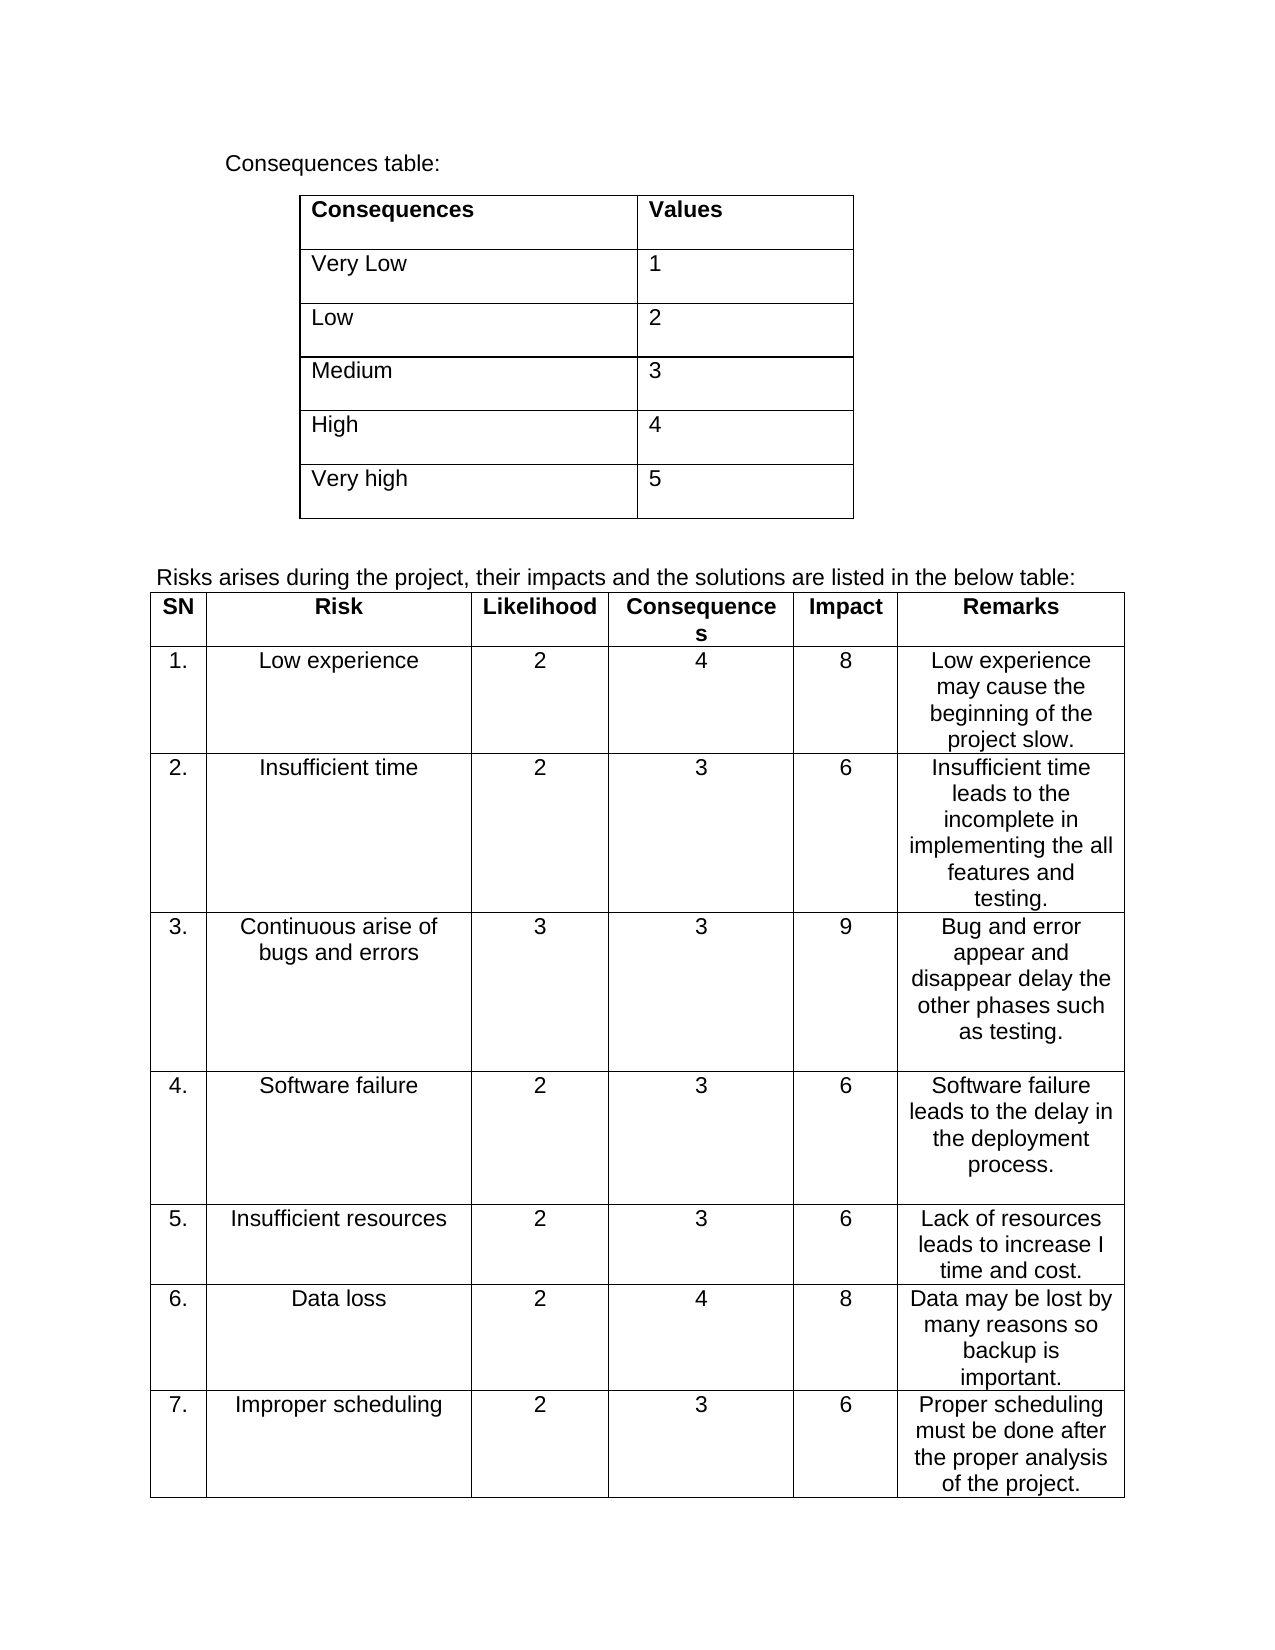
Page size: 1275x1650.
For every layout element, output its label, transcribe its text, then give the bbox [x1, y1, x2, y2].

table_header Consequences [609, 593, 793, 646]
table_cell 6 [794, 1072, 897, 1203]
table_header SN [151, 593, 206, 646]
table_cell Insufficient resources [207, 1205, 471, 1284]
table_header Consequences [301, 196, 637, 249]
table_cell 1. [151, 647, 206, 752]
table_cell Very Low [301, 250, 637, 303]
table_cell Low [301, 304, 637, 356]
table_cell Insufficient time [207, 754, 471, 912]
table_header Risk [207, 593, 471, 646]
table_cell 3 [609, 1391, 793, 1497]
table_cell 2 [638, 304, 853, 356]
table_cell 4. [151, 1072, 206, 1203]
table_cell Improper scheduling [207, 1391, 471, 1497]
table_header Likelihood [472, 593, 608, 646]
table_cell Software failure leads to the delay in the deployment process. [898, 1072, 1124, 1203]
table_cell 4 [638, 411, 853, 464]
table_cell 6 [794, 1205, 897, 1284]
table_cell 3 [472, 913, 608, 1071]
table_header Impact [794, 593, 897, 646]
table_cell 4 [609, 1285, 793, 1390]
table_cell 8 [794, 1285, 897, 1390]
table_cell Low experience [207, 647, 471, 752]
table_cell Data may be lost by many reasons so backup is important. [898, 1285, 1124, 1390]
table_cell 3 [609, 1205, 793, 1284]
table_cell Very high [301, 465, 637, 518]
table_cell Low experience may cause the beginning of the project slow. [898, 647, 1124, 752]
table_cell 6 [794, 1391, 897, 1497]
table_cell 2 [472, 1205, 608, 1284]
table_cell 1 [638, 250, 853, 303]
table_cell 2 [472, 1391, 608, 1497]
table_cell High [301, 411, 637, 464]
table_cell 6. [151, 1285, 206, 1390]
table_cell Medium [301, 358, 637, 410]
table_cell 9 [794, 913, 897, 1071]
table_cell 2 [472, 1285, 608, 1390]
table_cell Data loss [207, 1285, 471, 1390]
table_header Values [638, 196, 853, 249]
table_cell 4 [609, 647, 793, 752]
table_cell 2 [472, 647, 608, 752]
table_cell Proper scheduling must be done after the proper analysis of the project. [898, 1391, 1124, 1497]
table_cell Software failure [207, 1072, 471, 1203]
table_cell 3 [609, 1072, 793, 1203]
table_cell 2. [151, 754, 206, 912]
table_cell 3 [609, 754, 793, 912]
table_cell 7. [151, 1391, 206, 1497]
table_cell Continuous arise of bugs and errors [207, 913, 471, 1071]
table_cell Lack of resources leads to increase I time and cost. [898, 1205, 1124, 1284]
table_cell 2 [472, 1072, 608, 1203]
table_cell 3 [638, 358, 853, 410]
table_cell 6 [794, 754, 897, 912]
text Consequences table: [150, 150, 1125, 176]
table_cell Bug and error appear and disappear delay the other phases such as testing. [898, 913, 1124, 1071]
table_cell 5 [638, 465, 853, 518]
table_header Remarks [898, 593, 1124, 646]
table_cell 2 [472, 754, 608, 912]
subtitle Risks arises during the project, their impacts and the solutions are listed in the below table: [150, 564, 1125, 590]
table_cell 8 [794, 647, 897, 752]
table_cell 3. [151, 913, 206, 1071]
table_cell Insufficient time leads to the incomplete in implementing the all features and testing. [898, 754, 1124, 912]
table_cell 5. [151, 1205, 206, 1284]
table_cell 3 [609, 913, 793, 1071]
